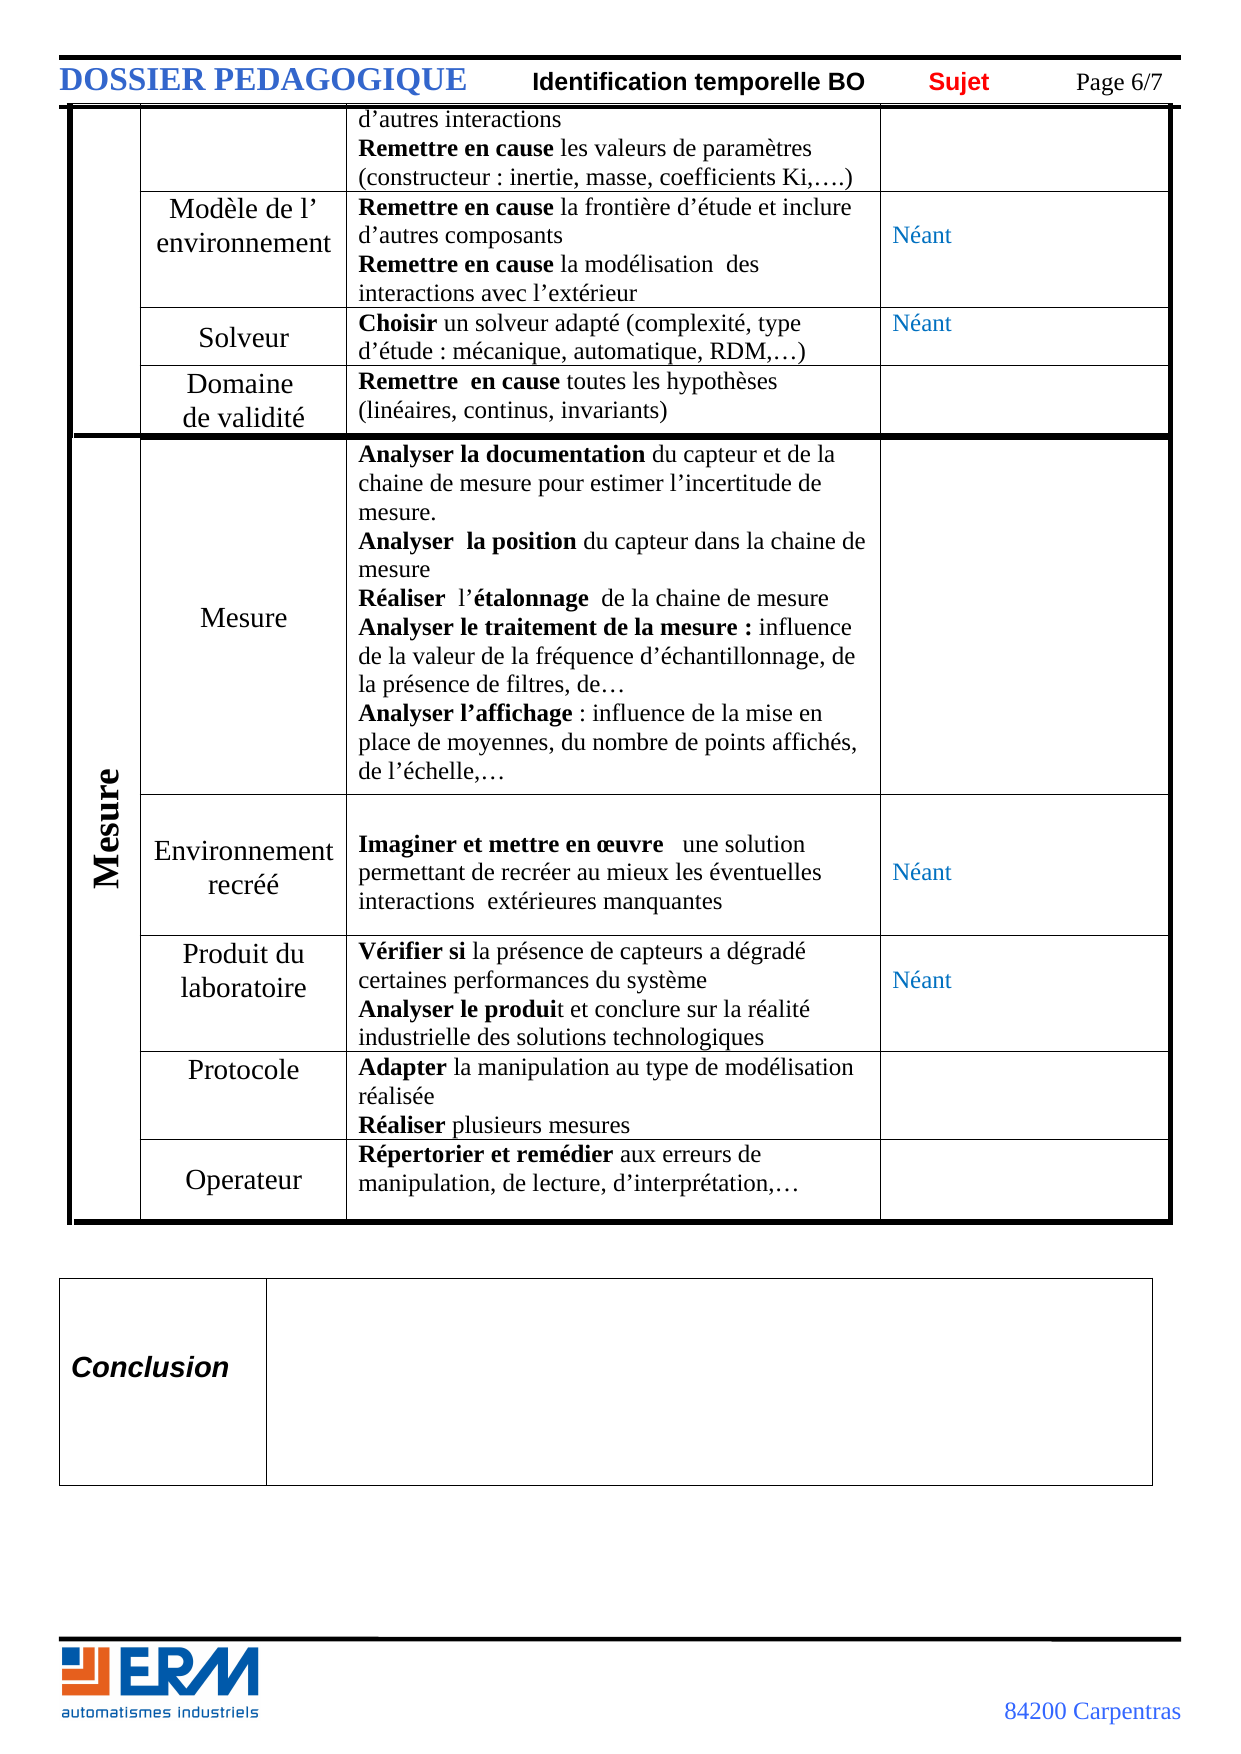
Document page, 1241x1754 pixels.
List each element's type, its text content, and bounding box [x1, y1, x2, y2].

table_cell Néant [881, 795, 1168, 935]
table_cell Remettre en cause toutes les hypothèses (linéaires, continus, invariants) [347, 366, 880, 433]
table_cell Néant [881, 104, 1168, 191]
table_cell Operateur [141, 1140, 346, 1219]
table_cell Protocole [141, 1052, 346, 1138]
table_cell [881, 1052, 1168, 1138]
table_cell Modèle de l’ environnement [141, 192, 346, 307]
table_cell [881, 1140, 1168, 1219]
table_cell Modèle de produit [141, 104, 346, 191]
table_cell Imaginer et mettre en œuvre une solution permettant de recréer au mieux les éventuelles interactions extérieures manquantes [347, 795, 880, 935]
table_cell Néant [881, 308, 1168, 365]
picture [59, 1644, 262, 1721]
table_cell Analyser la documentation du capteur et de la chaine de mesure pour estimer l’incertitude de mesure. Analyser la position du capteur dans la chaine de mesure Réaliser l’étalonnage de la chaine de mesure Analyser le traitement de la mesure : influence de la valeur de la fréquence d’échantillonnage, de la présence de filtres, de… Analyser l’affichage : influence de la mise en place de moyennes, du nombre de points affichés, de l’échelle,… [347, 440, 880, 794]
table_cell [141, 901, 346, 935]
table_cell Produit du laboratoire [141, 936, 346, 1051]
table_cell Environnement recréé [141, 795, 346, 901]
table_cell Vérifier si la présence de capteurs a dégradé certaines performances du système Analyser le produit et conclure sur la réalité industrielle des solutions technologiques [347, 936, 880, 1051]
table_cell Mesure [72, 434, 140, 1219]
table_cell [347, 104, 880, 191]
table_cell Répertorier et remédier aux erreurs de manipulation, de lecture, d’interprétation,… [347, 1140, 880, 1219]
table_cell Mesure [141, 440, 346, 794]
table_cell [881, 440, 1168, 794]
table_cell Néant [881, 936, 1168, 1051]
table_header Conclusion [60, 1279, 266, 1485]
table_cell Remettre en cause la frontière d’étude et inclure d’autres composants Remettre en cause la modélisation des interactions avec l’extérieur [347, 192, 880, 307]
table_header [267, 1279, 1152, 1485]
table_cell Néant [881, 192, 1168, 307]
table_cell Domaine de validité [141, 366, 346, 433]
table_cell [881, 366, 1168, 433]
table_cell Adapter la manipulation au type de modélisation réalisée Réaliser plusieurs mesures [347, 1052, 880, 1138]
table_cell Solveur [141, 308, 346, 365]
table_cell Choisir un solveur adapté (complexité, type d’étude : mécanique, automatique, RDM,…) [347, 308, 880, 365]
